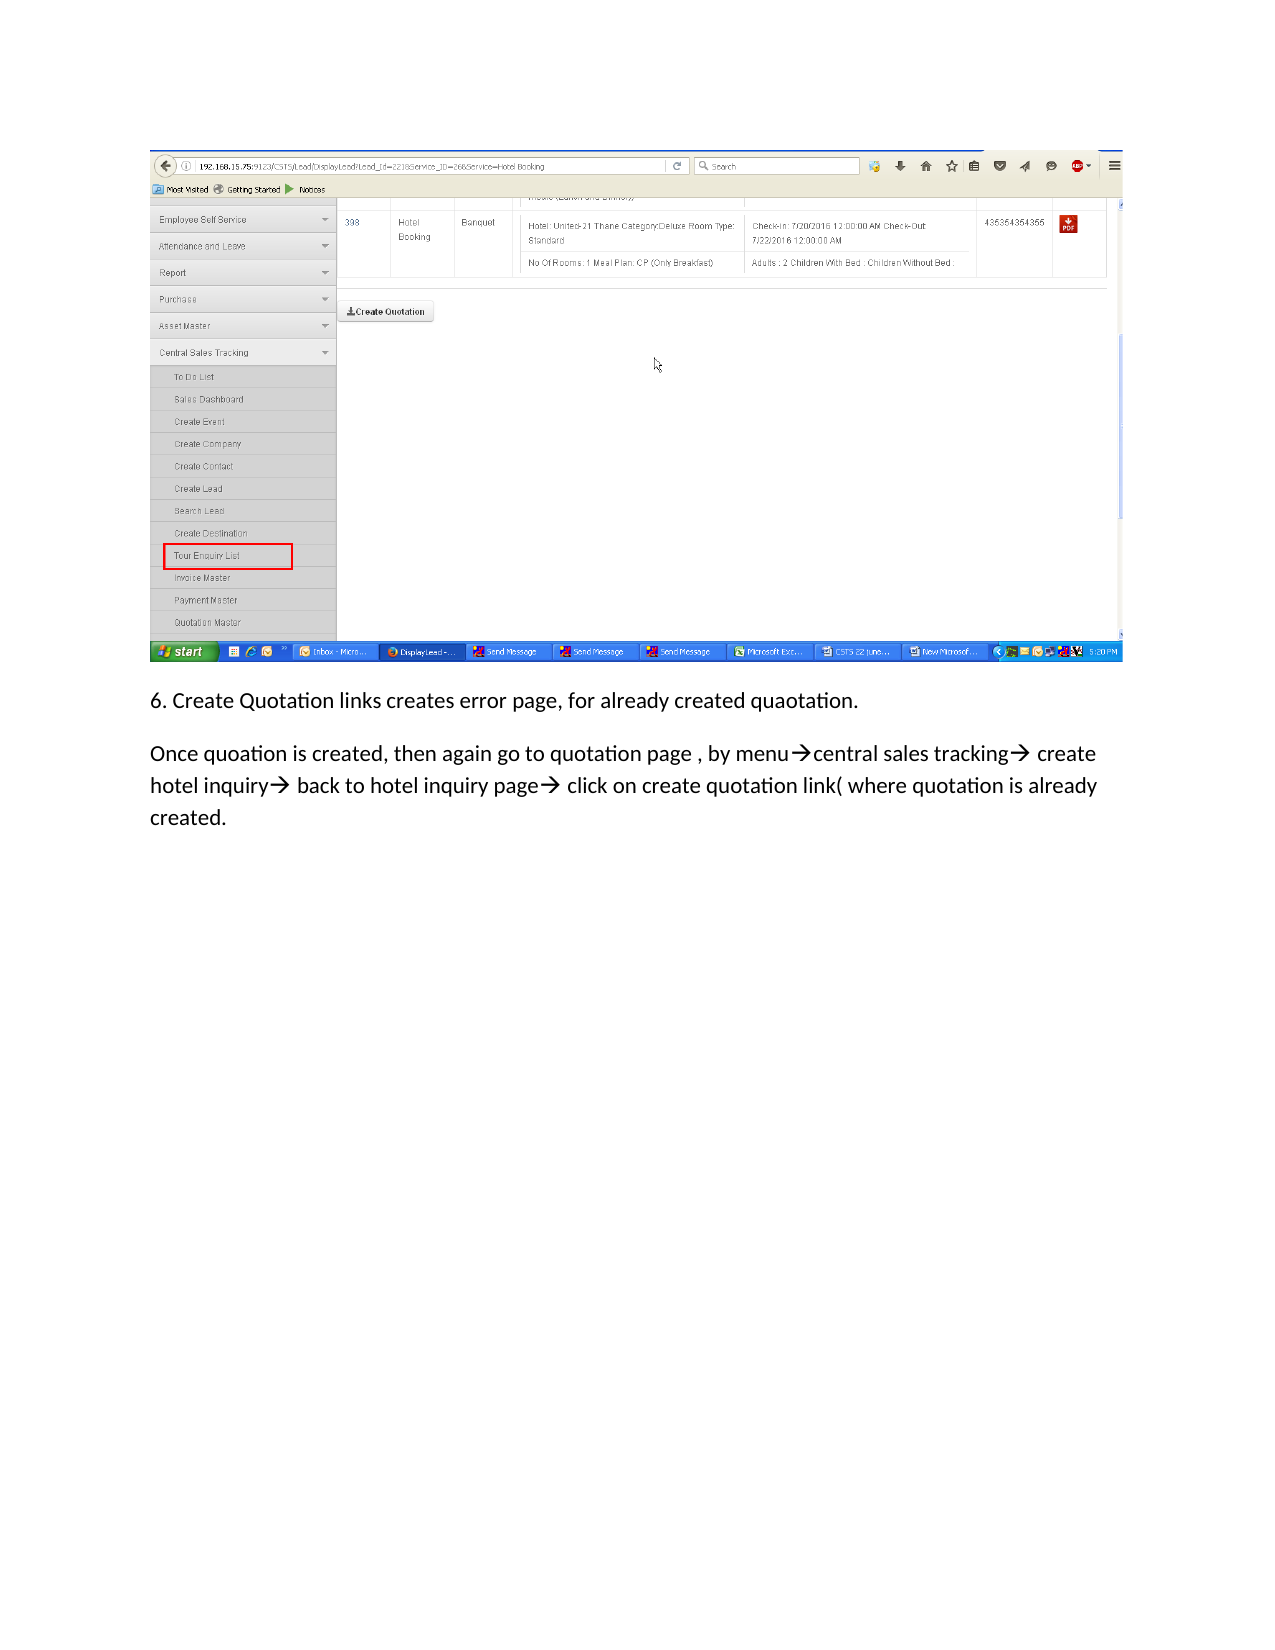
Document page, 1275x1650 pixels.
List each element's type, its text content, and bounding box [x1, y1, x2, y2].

text 6. Create Quotation links creates error page, for already created quaotation. [150, 686, 1125, 714]
text Once quoation is created, then again go to quotation page , by menucentral sales tracking create hotel inquiry back to hotel inquiry page click on create quotation link( where quotation is already created. [150, 739, 1125, 832]
picture [150, 150, 1123, 662]
